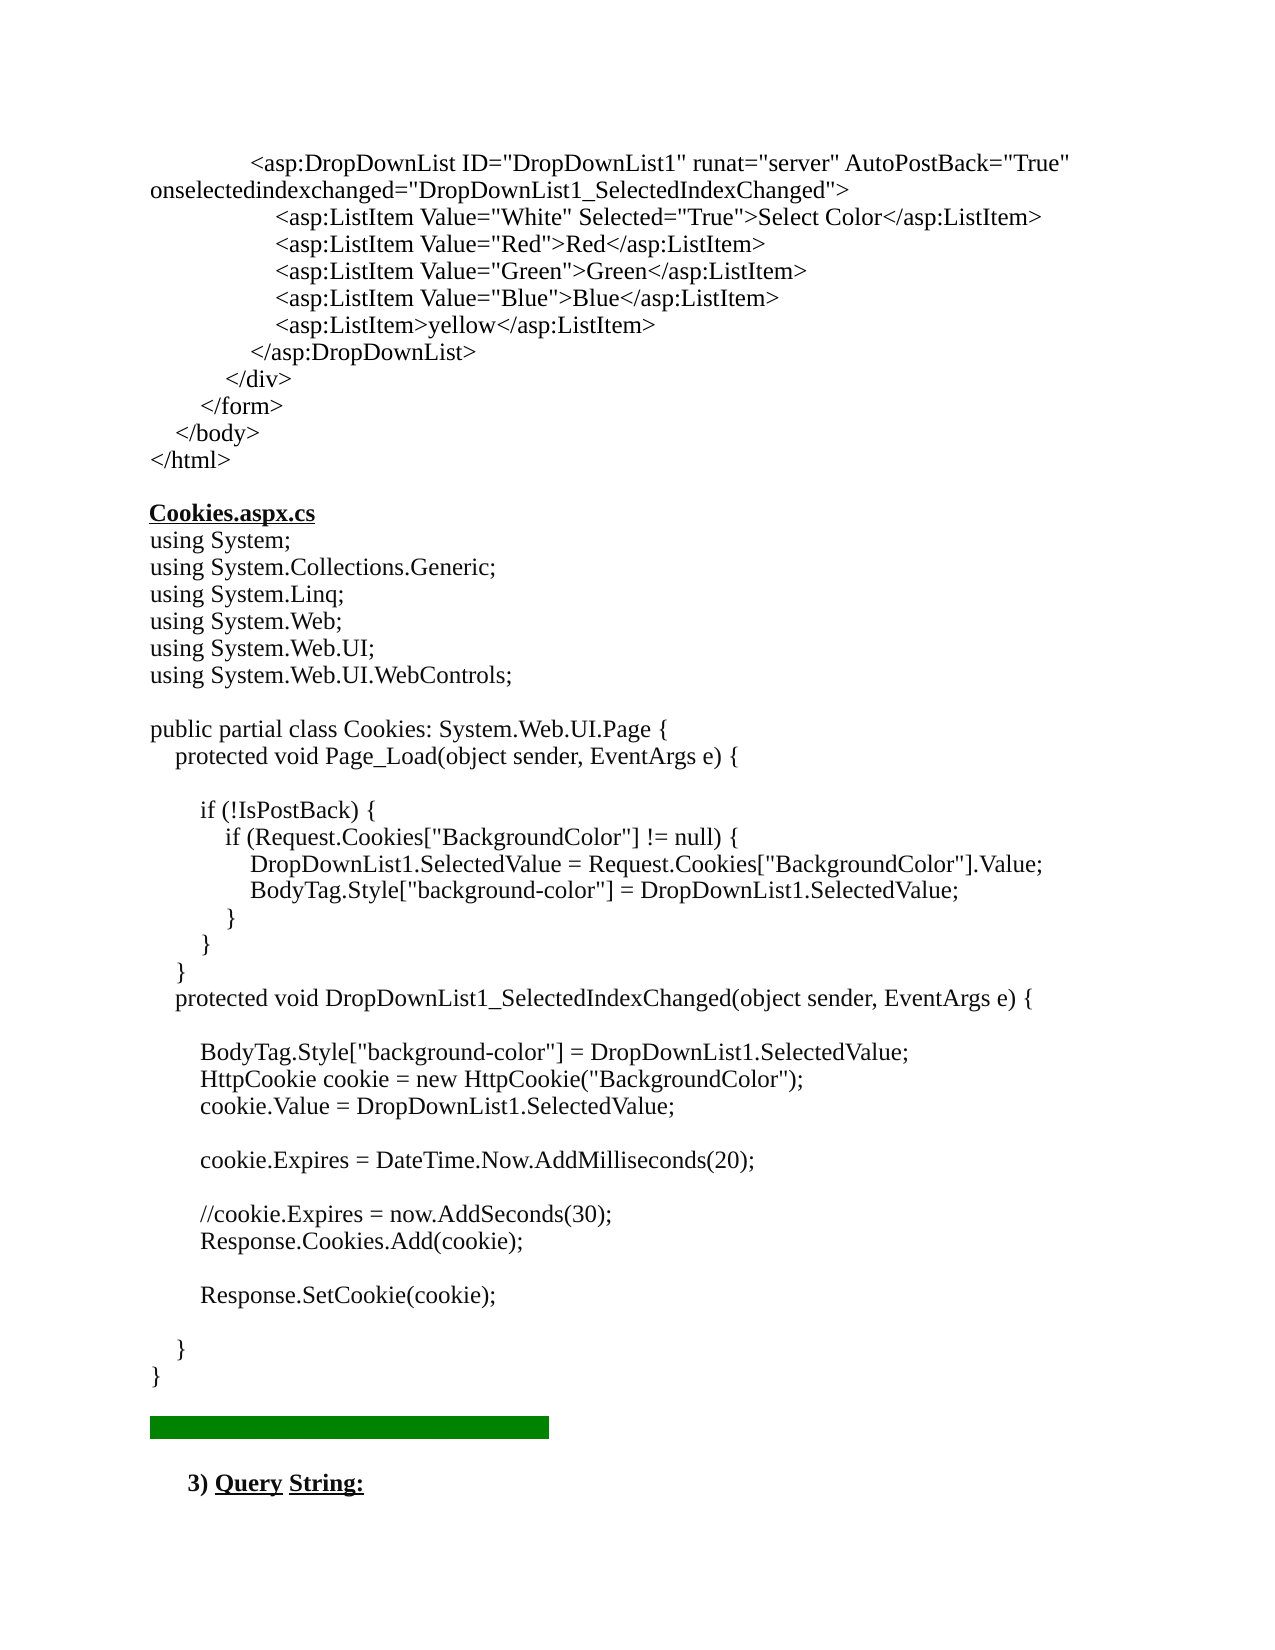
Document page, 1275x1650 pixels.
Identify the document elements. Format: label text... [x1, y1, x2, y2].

text </asp:DropDownList> [150, 339, 1125, 366]
text if (Request.Cookies["BackgroundColor"] != null) { [150, 823, 1125, 850]
text cookie.Expires = DateTime.Now.AddMilliseconds(20); [150, 1147, 1125, 1174]
text using System.Linq; [150, 581, 1125, 608]
text HttpCookie cookie = new HttpCookie("BackgroundColor"); [150, 1066, 1125, 1093]
text using System.Collections.Generic; [150, 554, 1125, 581]
text //cookie.Expires = now.AddSeconds(30); [150, 1201, 1125, 1228]
text public partial class Cookies: System.Web.UI.Page { [150, 716, 1125, 742]
text <asp:ListItem Value="White" Selected="True">Select Color</asp:ListItem> [150, 204, 1125, 231]
text <asp:ListItem Value="Green">Green</asp:ListItem> [150, 258, 1125, 285]
text } [150, 958, 1125, 985]
text } [150, 1363, 1125, 1390]
text <asp:ListItem>yellow</asp:ListItem> [150, 312, 1125, 339]
text </body> [150, 420, 1125, 447]
text using System.Web.UI; [150, 634, 1125, 662]
text DropDownList1.SelectedValue = Request.Cookies["BackgroundColor"].Value; [150, 850, 1125, 877]
text </html> [150, 447, 1125, 474]
text </div> [150, 366, 1125, 393]
text using System.Web.UI.WebControls; [150, 662, 1125, 688]
text Response.Cookies.Add(cookie); [150, 1228, 1125, 1255]
text <asp:ListItem Value="Blue">Blue</asp:ListItem> [150, 285, 1125, 312]
text Cookies.aspx.cs [148, 501, 1125, 527]
text 3) Query String: [187, 1471, 1125, 1497]
text } [150, 931, 1125, 958]
text <asp:ListItem Value="Red">Red</asp:ListItem> [150, 231, 1125, 258]
text </form> [150, 393, 1125, 420]
text <asp:DropDownList ID="DropDownList1" runat="server" AutoPostBack="True" onselectedindexchanged="DropDownList1_SelectedIndexChanged"> [150, 150, 1125, 204]
text BodyTag.Style["background-color"] = DropDownList1.SelectedValue; [150, 1039, 1125, 1066]
text using System.Web; [150, 608, 1125, 634]
text using System; [150, 527, 1125, 554]
text } [150, 1336, 1125, 1363]
text Response.SetCookie(cookie); [150, 1282, 1125, 1309]
text protected void DropDownList1_SelectedIndexChanged(object sender, EventArgs e) { [150, 985, 1125, 1012]
text if (!IsPostBack) { [150, 796, 1125, 823]
text BodyTag.Style["background-color"] = DropDownList1.SelectedValue; [150, 877, 1125, 904]
text cookie.Value = DropDownList1.SelectedValue; [150, 1093, 1125, 1120]
text protected void Page_Load(object sender, EventArgs e) { [150, 742, 1125, 769]
text } [150, 904, 1125, 931]
